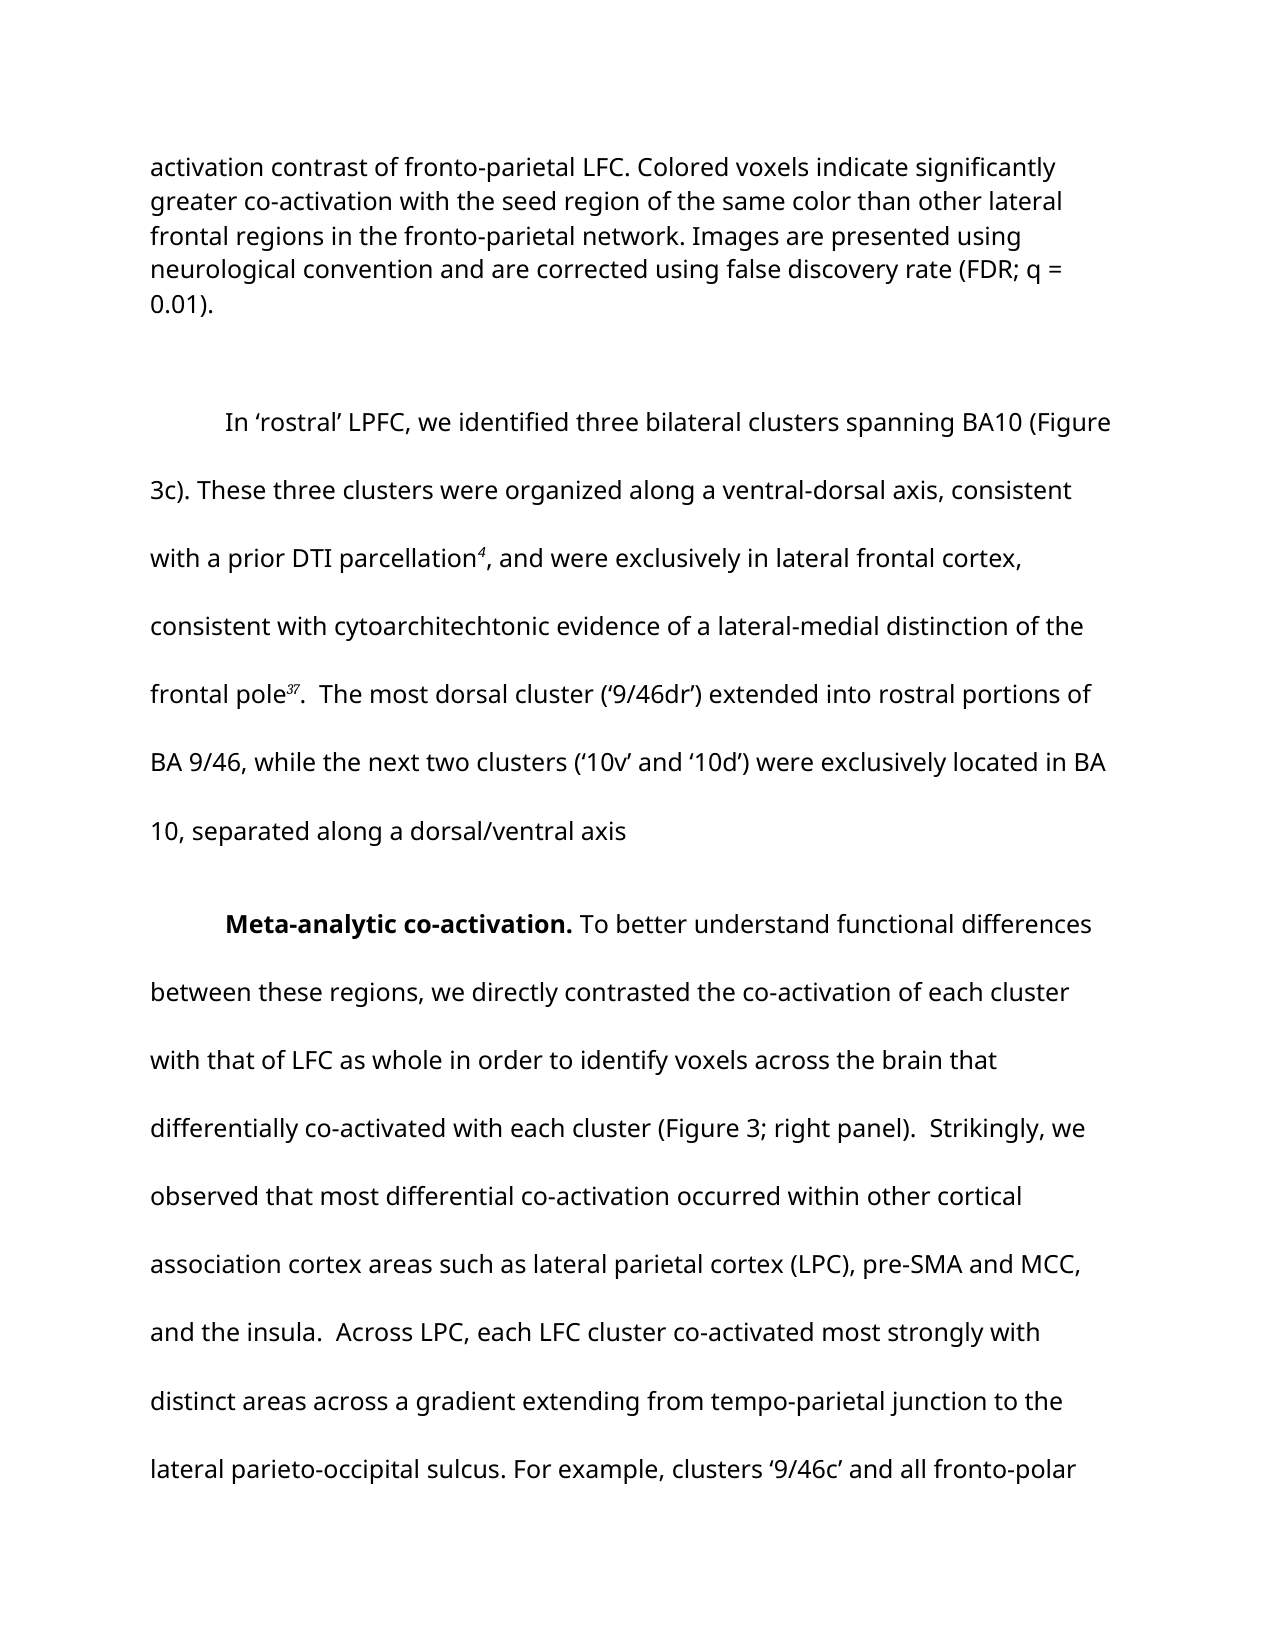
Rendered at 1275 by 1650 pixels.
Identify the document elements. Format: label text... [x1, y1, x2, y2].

text In ‘rostral’ LPFC, we identified three bilateral clusters spanning BA10 (Figure 3c). These three clusters were organized along a ventral-dorsal axis, consistent with a prior DTI parcellation4, and were exclusively in lateral frontal cortex, consistent with cytoarchitechtonic evidence of a lateral-medial distinction of the frontal pole37. The most dorsal cluster (‘9/46dr’) extended into rostral portions of BA 9/46, while the next two clusters (‘10v’ and ‘10d’) were exclusively located in BA 10, separated along a dorsal/ventral axis [150, 404, 1125, 847]
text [150, 150, 1125, 320]
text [150, 906, 1125, 1485]
